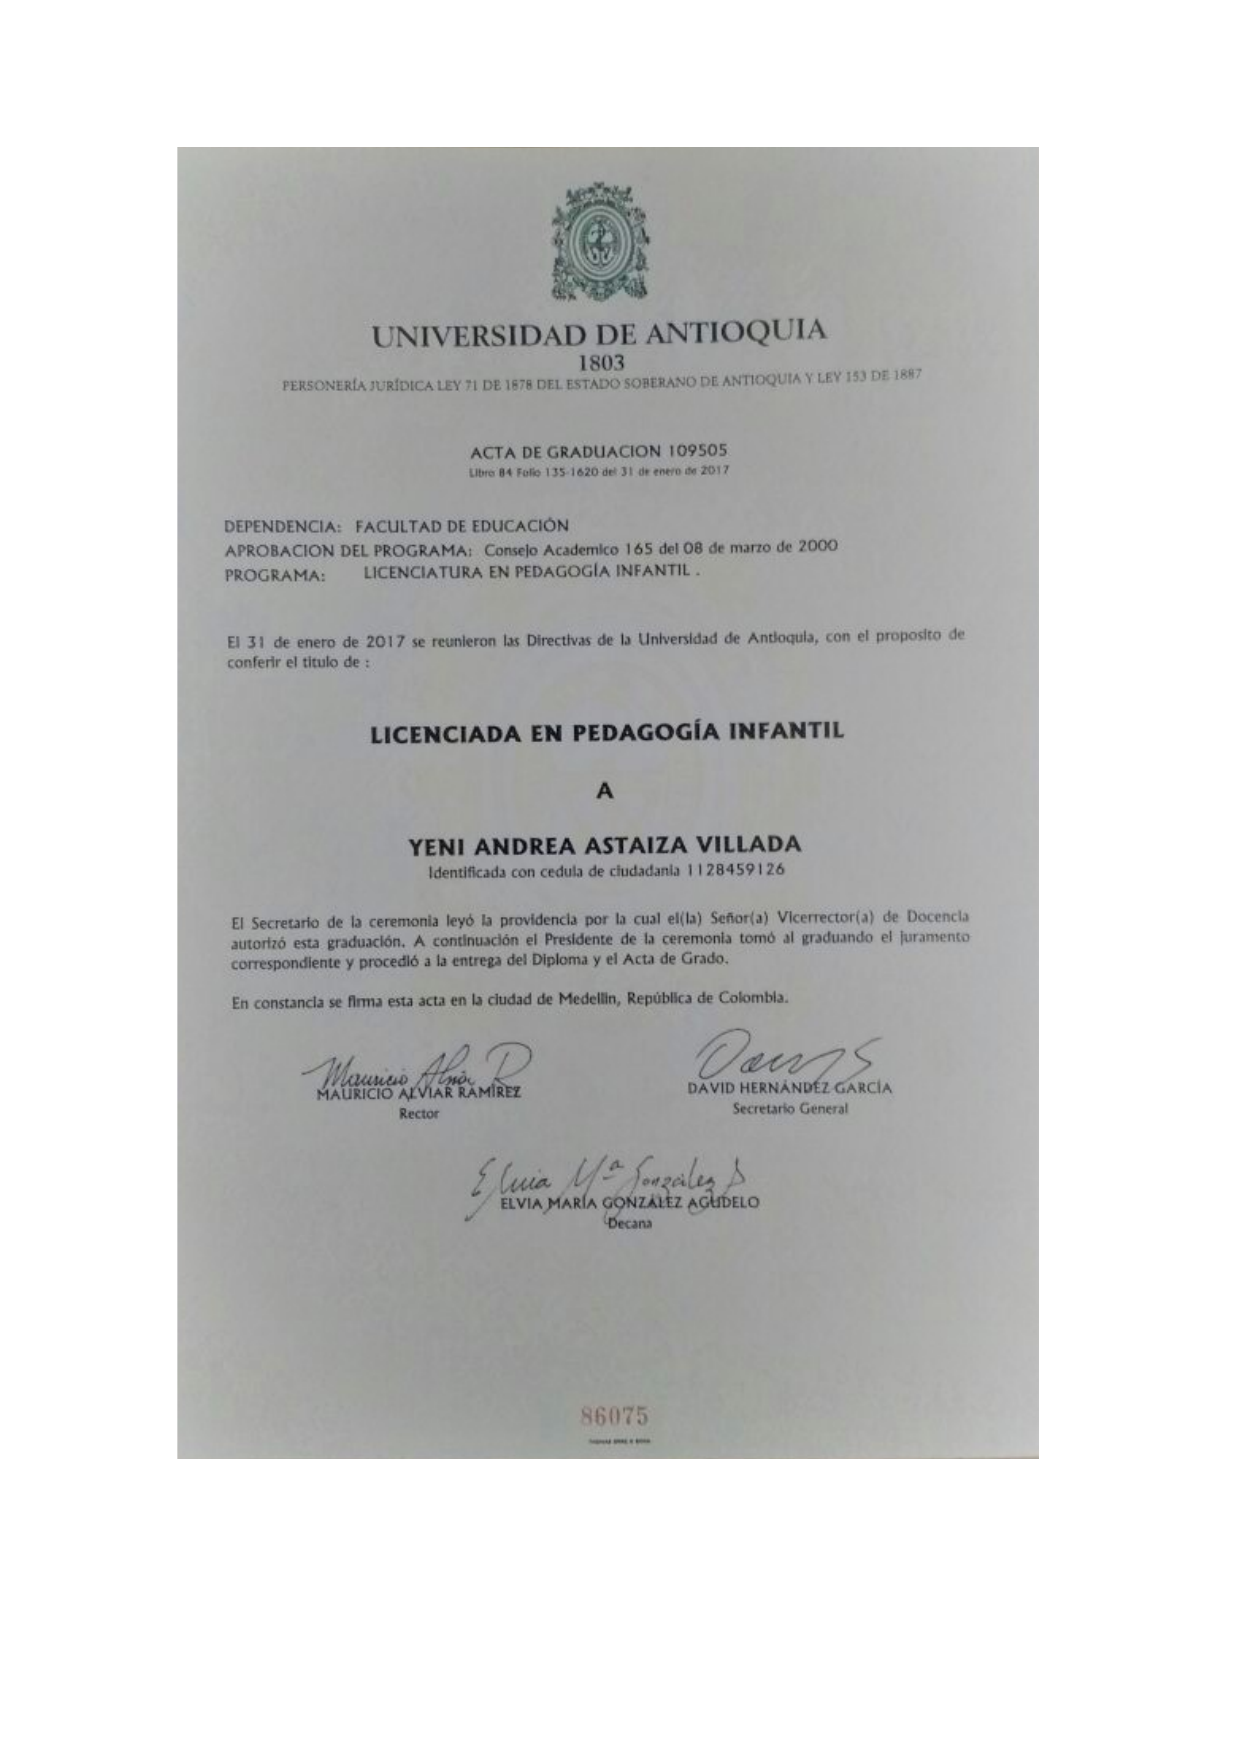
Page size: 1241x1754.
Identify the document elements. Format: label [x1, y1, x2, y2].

picture [177, 147, 1039, 1459]
